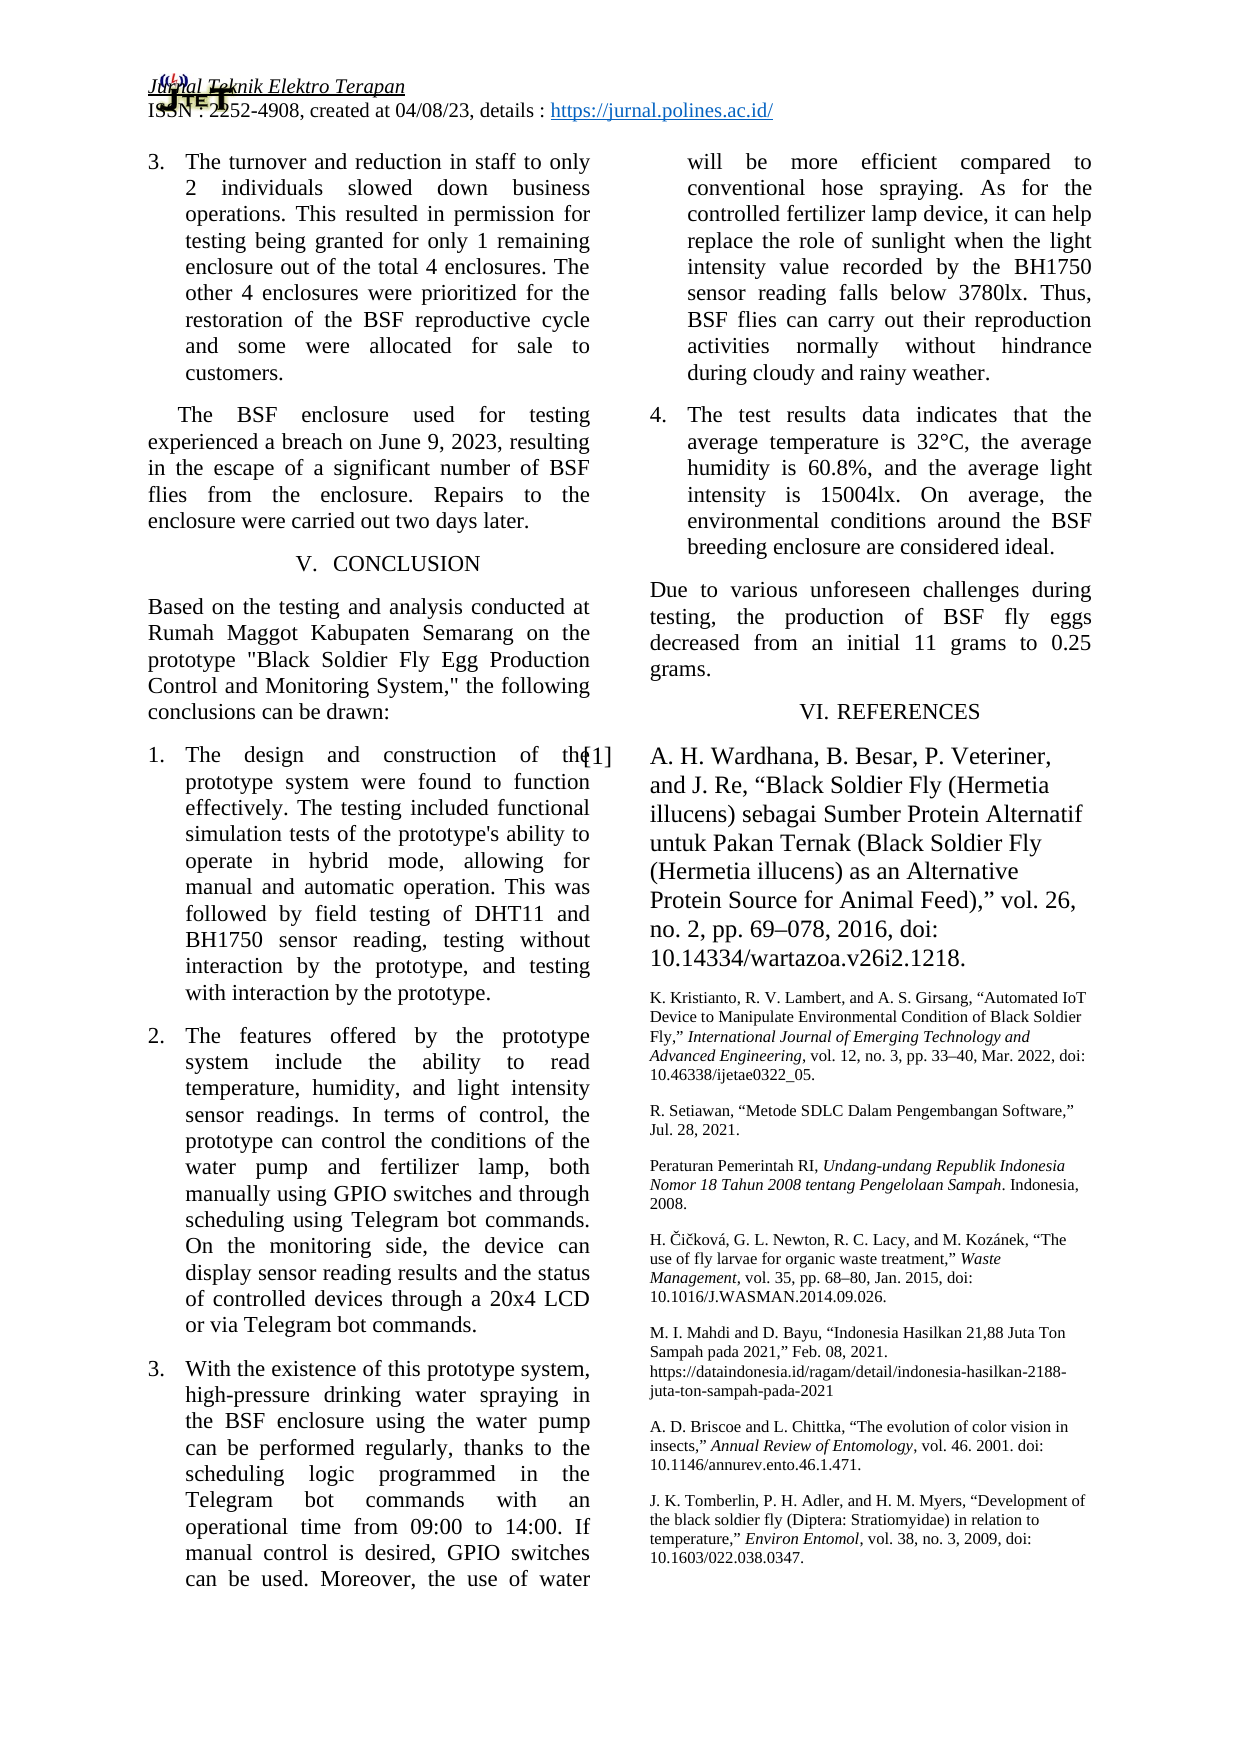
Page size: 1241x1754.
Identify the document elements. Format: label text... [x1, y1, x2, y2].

text The BSF enclosure used for testing experienced a breach on June 9, 2023, resulting in the escape of a significant number of BSF flies from the enclosure. Repairs to the enclosure were carried out two days later. [148, 402, 591, 533]
list The turnover and reduction in staff to only 2 individuals slowed down business operations. This resulted in permission for testing being granted for only 1 remaining enclosure out of the total 4 enclosures. The other 4 enclosures were prioritized for the restoration of the BSF reproductive cycle and some were allocated for sale to customers. [148, 148, 591, 385]
list With the existence of this prototype system, high-pressure drinking water spraying in the BSF enclosure using the water pump can be performed regularly, thanks to the scheduling logic programmed in the Telegram bot commands with an operational time from 09:00 to 14:00. If manual control is desired, GPIO switches can be used. Moreover, the use of water will be more efficient compared to conventional hose spraying. As for the controlled fertilizer lamp device, it can help replace the role of sunlight when the light intensity value recorded by the BH1750 sensor reading falls below 3780lx. Thus, BSF flies can carry out their reproduction activities normally without hindrance during cloudy and rainy weather. [649, 148, 1092, 385]
list The test results data indicates that the average temperature is 32°C, the average humidity is 60.8%, and the average light intensity is 15004lx. On average, the environmental conditions around the BSF breeding enclosure are considered ideal. [649, 402, 1092, 560]
list CONCLUSION [185, 550, 591, 576]
list The features offered by the prototype system include the ability to read temperature, humidity, and light intensity sensor readings. In terms of control, the prototype can control the conditions of the water pump and fertilizer lamp, both manually using GPIO switches and through scheduling using Telegram bot commands. On the monitoring side, the device can display sensor reading results and the status of controlled devices through a 20x4 LCD or via Telegram bot commands. [148, 1022, 591, 1338]
text Due to various unforeseen challenges during testing, the production of BSF fly eggs decreased from an initial 11 grams to 0.25 grams. [649, 576, 1092, 682]
picture [147, 95, 242, 112]
text Based on the testing and analysis conducted at Rumah Maggot Kabupaten Semarang on the prototype "Black Soldier Fly Egg Production Control and Monitoring System," the following conclusions can be drawn: [148, 593, 591, 725]
list The design and construction of the prototype system were found to function effectively. The testing included functional simulation tests of the prototype's ability to operate in hybrid mode, allowing for manual and automatic operation. This was followed by field testing of DHT11 and BH1750 sensor reading, testing without interaction by the prototype, and testing with interaction by the prototype. [148, 741, 591, 1005]
list With the existence of this prototype system, high-pressure drinking water spraying in the BSF enclosure using the water pump can be performed regularly, thanks to the scheduling logic programmed in the Telegram bot commands with an operational time from 09:00 to 14:00. If manual control is desired, GPIO switches can be used. Moreover, the use of water will be more efficient compared to conventional hose spraying. As for the controlled fertilizer lamp device, it can help replace the role of sunlight when the light intensity value recorded by the BH1750 sensor reading falls below 3780lx. Thus, BSF flies can carry out their reproduction activities normally without hindrance during cloudy and rainy weather. [148, 1354, 591, 1592]
list REFERENCES [687, 698, 1092, 725]
picture [147, 73, 242, 94]
